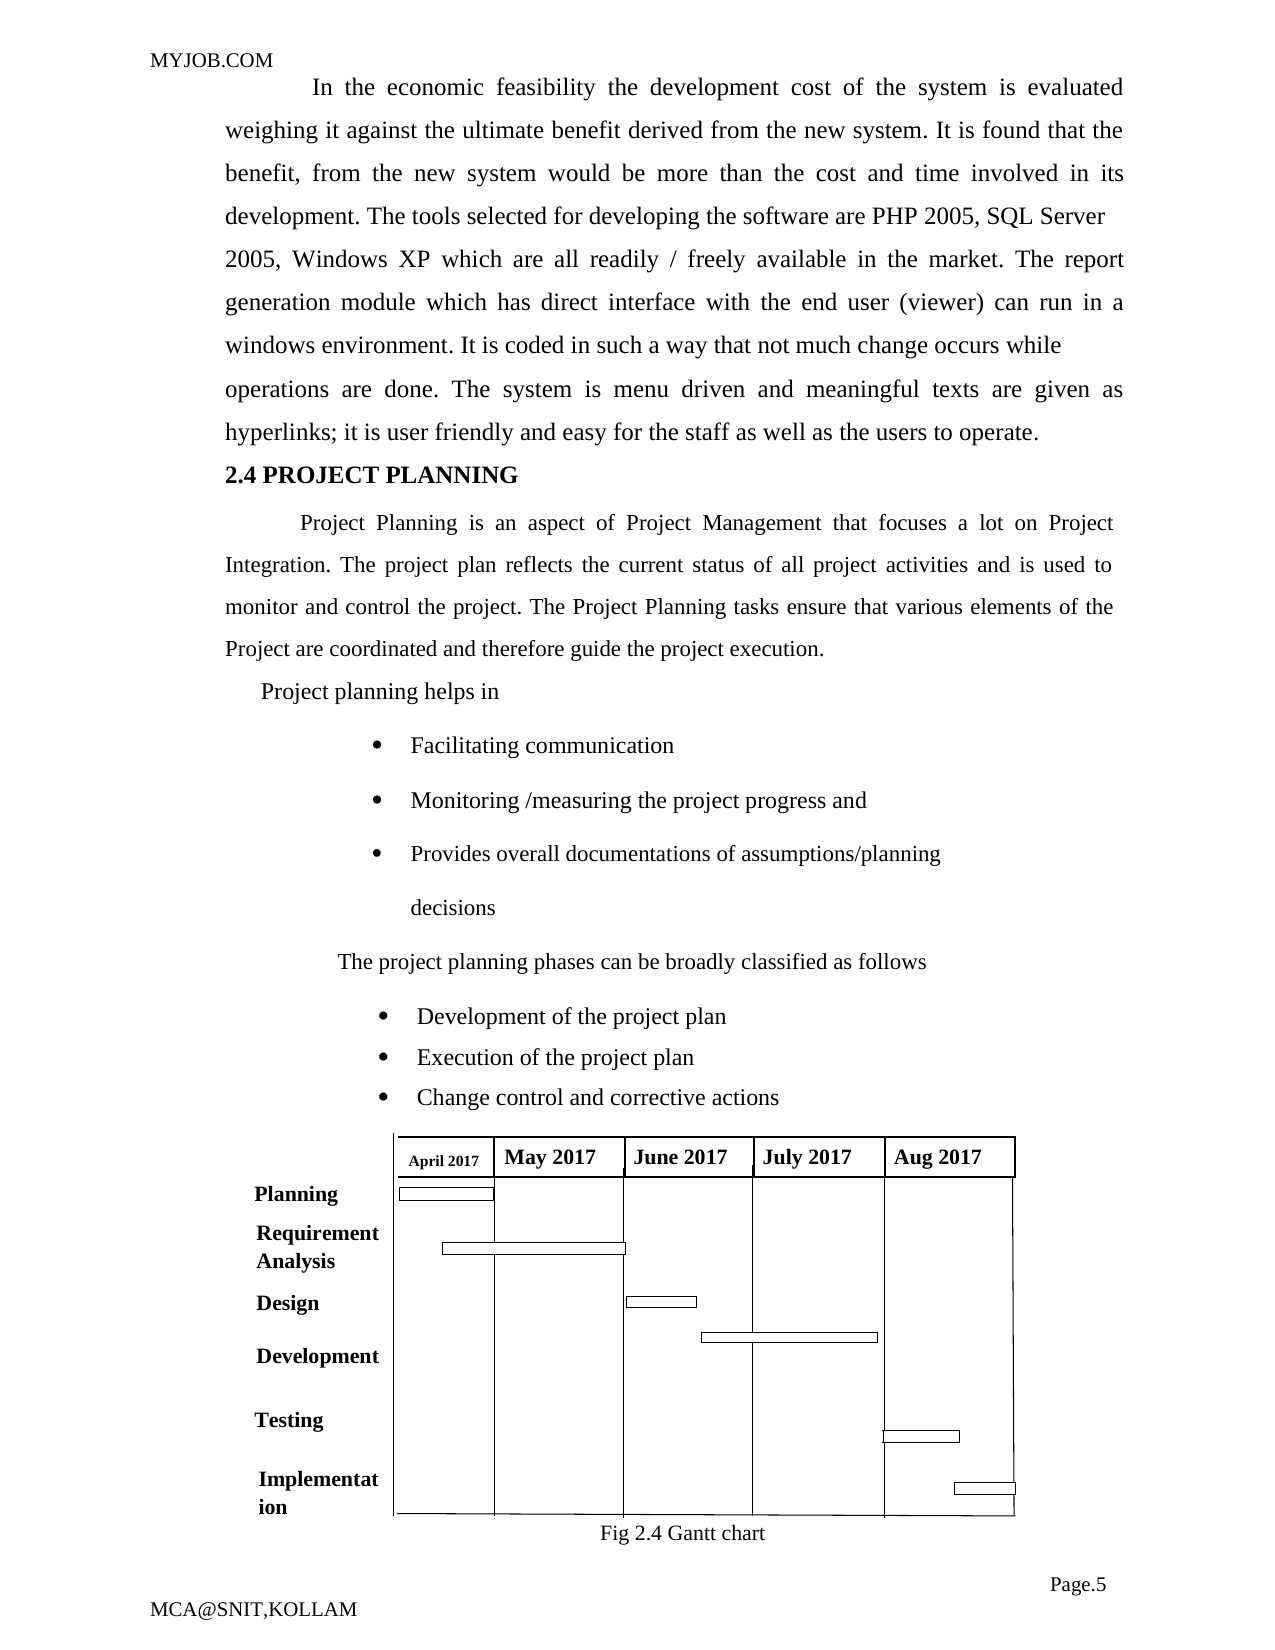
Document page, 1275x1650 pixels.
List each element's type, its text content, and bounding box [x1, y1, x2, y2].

text 2.4 PROJECT PLANNING [150, 460, 1125, 489]
table_header July 2017 [755, 1138, 884, 1169]
text ion [258, 1494, 1125, 1519]
list Facilitating communication [373, 732, 1125, 759]
list Provides overall documentations of assumptions/planning decisions [373, 840, 975, 921]
table_cell [886, 1170, 1014, 1176]
text 2005, Windows XP which are all readily / freely available in the market. The report generation module which has direct interface with the end user (viewer) can run in a windows environment. It is coded in such a way that not much change occurs while [225, 244, 1125, 359]
table_header May 2017 [495, 1138, 624, 1169]
text Analysis [256, 1248, 1125, 1273]
text Fig 2.4 Gantt chart [525, 1519, 1133, 1545]
table_header April 2017 [398, 1138, 493, 1169]
text In the economic feasibility the development cost of the system is evaluated weighing it against the ultimate benefit derived from the new system. It is found that the benefit, from the new system would be more than the cost and time involved in its development. The tools selected for developing the software are PHP 2005, SQL Server [225, 72, 1125, 230]
list Execution of the project plan [379, 1043, 1125, 1070]
table_cell [495, 1170, 624, 1176]
table_header June 2017 [626, 1138, 753, 1169]
text operations are done. The system is menu driven and meaningful texts are given as hyperlinks; it is user friendly and easy for the staff as well as the users to operate. [225, 374, 1125, 446]
table_cell [626, 1170, 753, 1176]
text Development [256, 1343, 1125, 1368]
text Requirement [256, 1220, 1125, 1245]
table_header Aug 2017 [886, 1138, 1014, 1169]
list Change control and corrective actions [379, 1083, 1125, 1111]
text Design [256, 1290, 1125, 1315]
text Planning [254, 1181, 1125, 1206]
list Monitoring /measuring the project progress and [373, 786, 1125, 813]
text Implementat [258, 1466, 1125, 1491]
table_cell [398, 1170, 493, 1176]
list Development of the project plan [379, 1002, 1125, 1030]
text Project Planning is an aspect of Project Management that focuses a lot on Project Integration. The project plan reflects the current status of all project activities and is used to monitor and control the project. The Project Planning tasks ensure that various elements of the Project are coordinated and therefore guide the project execution. [225, 509, 1114, 661]
text Testing [254, 1407, 1125, 1432]
text The project planning phases can be broadly classified as follows [150, 948, 975, 974]
text Project planning helps in [225, 677, 1125, 704]
table_cell [755, 1170, 884, 1176]
